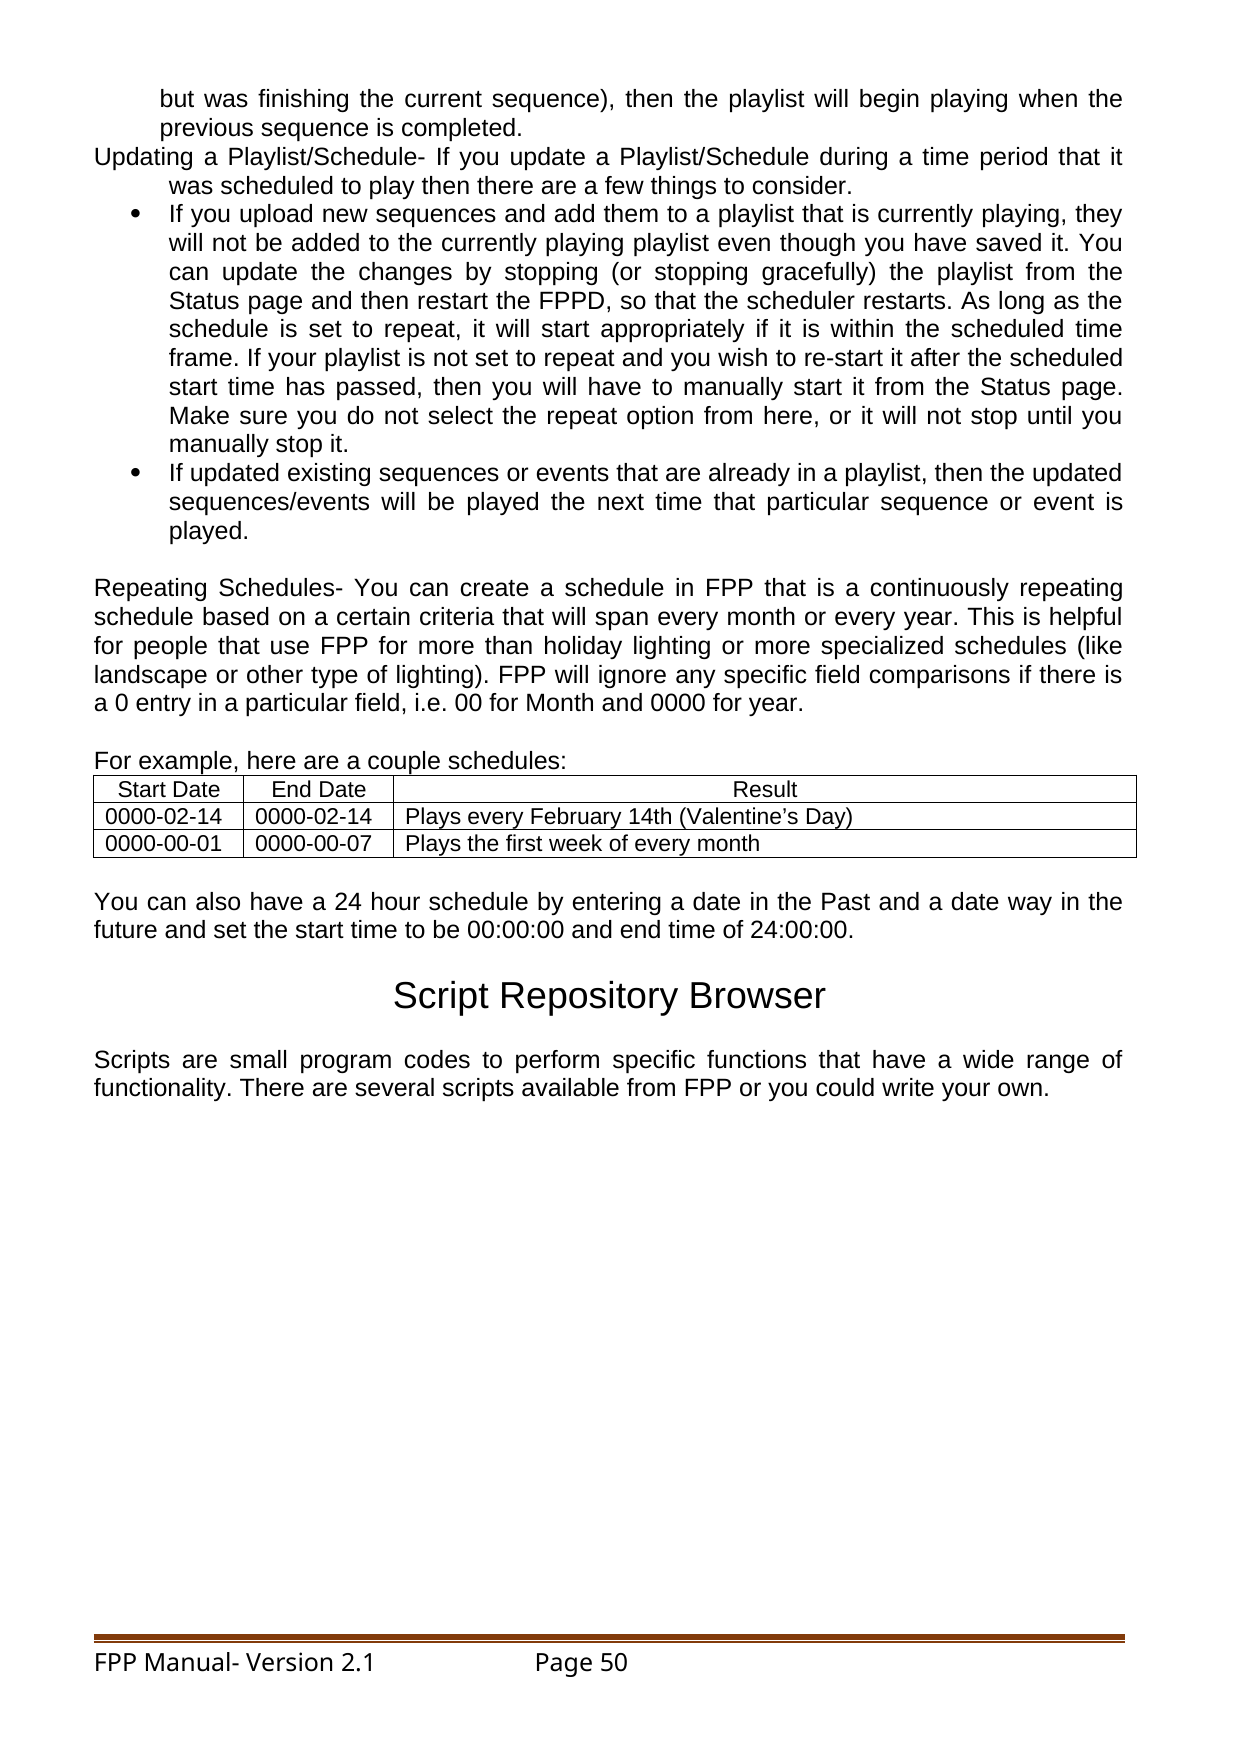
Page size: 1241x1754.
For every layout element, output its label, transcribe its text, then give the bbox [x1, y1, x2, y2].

text Scripts are small program codes to perform specific functions that have a wide range of functionality. There are several scripts available from FPP or you could write your own. [94, 1045, 1125, 1102]
table_header Start Date [94, 776, 243, 802]
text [94, 84, 1125, 142]
subtitle Script Repository Browser [94, 973, 1125, 1016]
table_header Result [394, 776, 1136, 802]
list If you upload new sequences and add them to a playlist that is currently playing, they will not be added to the currently playing playlist even though you have saved it. You can update the changes by stopping (or stopping gracefully) the playlist from the Status page and then restart the FPPD, so that the scheduler restarts. As long as the schedule is set to repeat, it will start appropriately if it is within the scheduled time frame. If your playlist is not set to repeat and you wish to re-start it after the scheduled start time has passed, then you will have to manually start it from the Status page. Make sure you do not select the repeat option from here, or it will not stop until you manually stop it. [131, 199, 1125, 458]
table_cell Plays the first week of every month [394, 830, 1136, 857]
list If updated existing sequences or events that are already in a playlist, then the updated sequences/events will be played the next time that particular sequence or event is played. [131, 458, 1125, 544]
text Updating a Playlist/Schedule- If you update a Playlist/Schedule during a time period that it was scheduled to play then there are a few things to consider. [94, 142, 1125, 199]
table_header End Date [244, 776, 393, 802]
text Repeating Schedules- You can create a schedule in FPP that is a continuously repeating schedule based on a certain criteria that will span every month or every year. This is helpful for people that use FPP for more than holiday lighting or more specialized schedules (like landscape or other type of lighting). FPP will ignore any specific field comparisons if there is a 0 entry in a particular field, i.e. 00 for Month and 0000 for year. [94, 573, 1125, 717]
table_cell Plays every February 14th (Valentine’s Day) [394, 803, 1136, 829]
table_cell 0000-02-14 [94, 803, 243, 829]
text You can also have a 24 hour schedule by entering a date in the Past and a date way in the future and set the start time to be 00:00:00 and end time of 24:00:00. [94, 887, 1125, 944]
table_cell 0000-00-01 [94, 830, 243, 857]
table_cell 0000-00-07 [244, 830, 393, 857]
text For example, here are a couple schedules: [94, 746, 1125, 774]
table_cell 0000-02-14 [244, 803, 393, 829]
